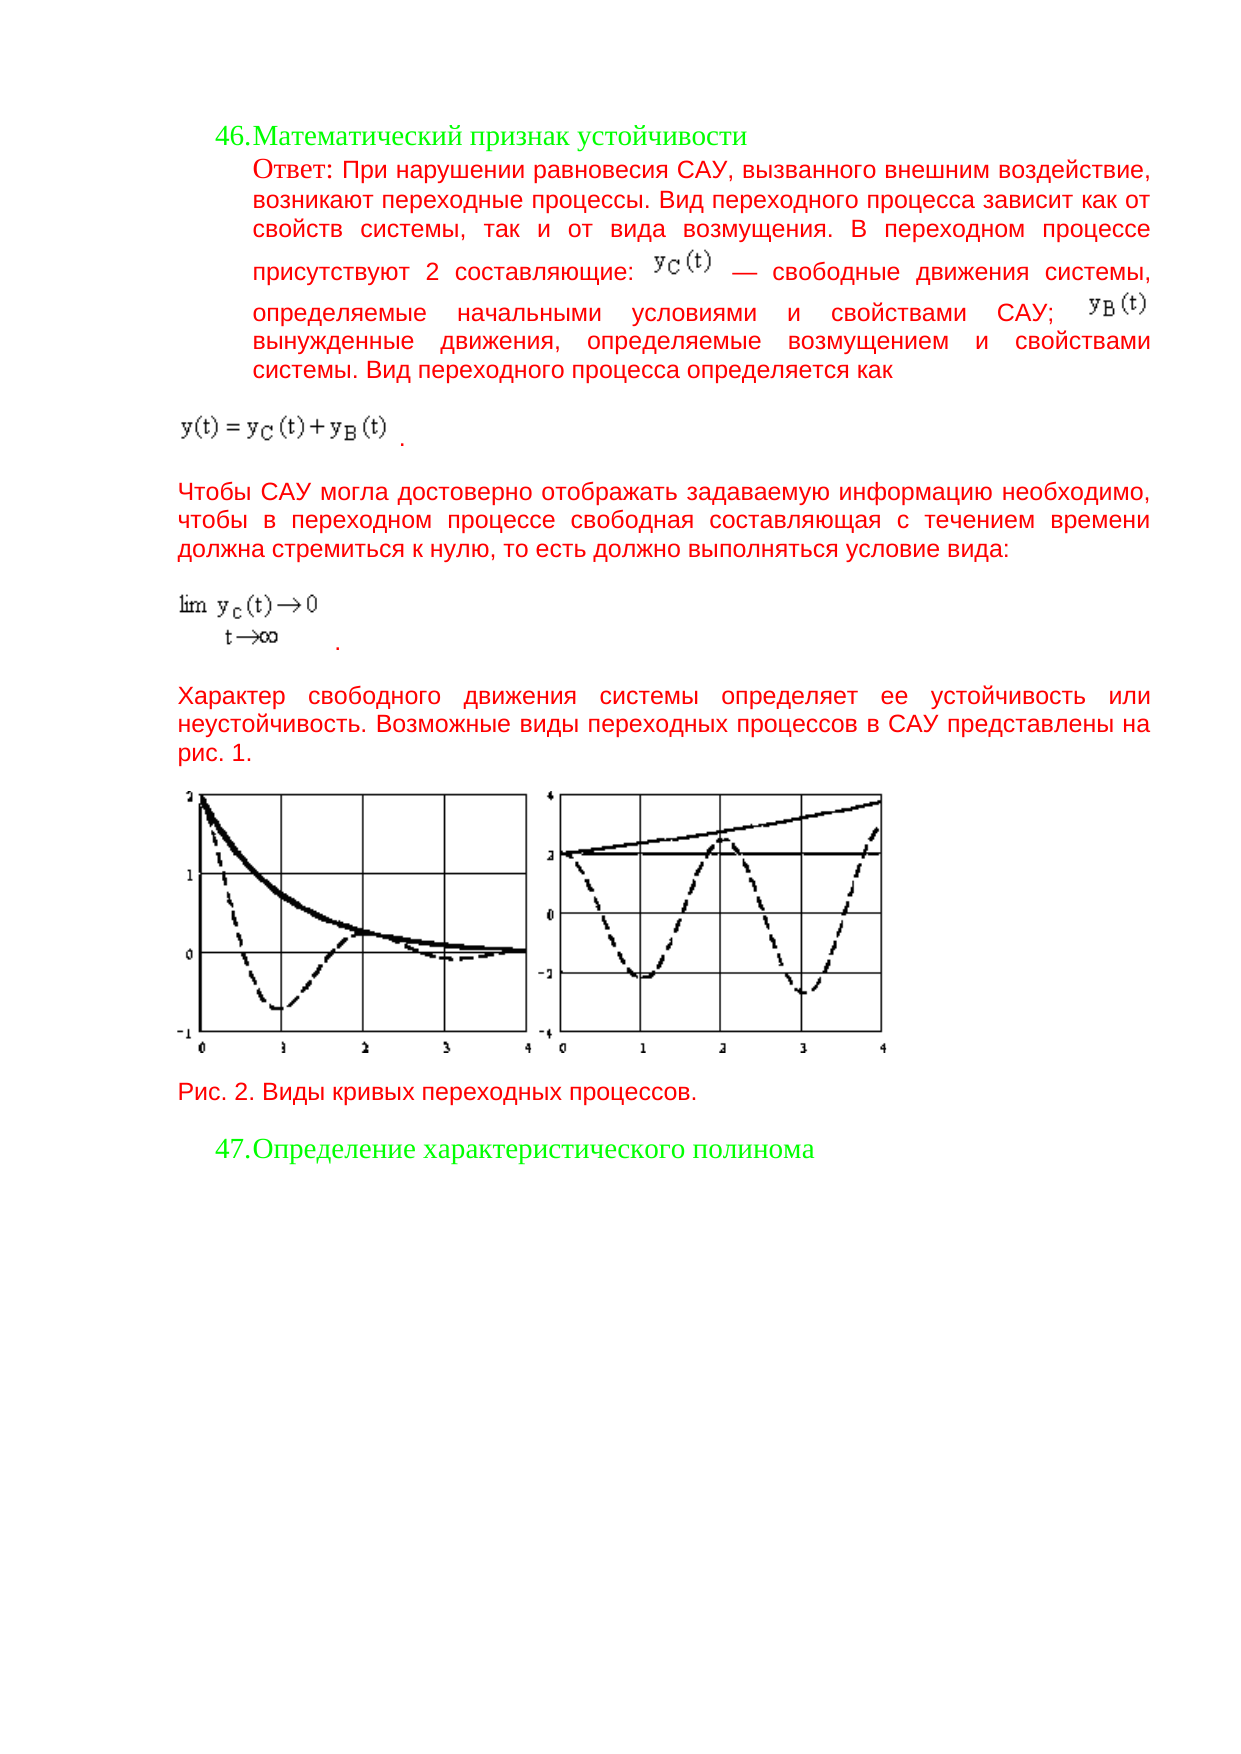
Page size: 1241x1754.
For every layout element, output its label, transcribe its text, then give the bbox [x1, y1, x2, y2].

text . [177, 409, 1214, 452]
list Определение характеристического полинома [215, 1131, 1152, 1164]
text Чтобы САУ могла достоверно отображать задаваемую информацию необходимо, чтобы в переходном процессе свободная составляющая с течением времени должна стремиться к нулю, то есть должно выполняться условие вида: [177, 477, 1214, 563]
picture [1085, 285, 1152, 321]
text Рис. 2. Виды кривых переходных процессов. [177, 1077, 1214, 1106]
picture [177, 791, 532, 1053]
text . [177, 588, 1214, 656]
picture [177, 408, 392, 447]
list Математический признак устойчивости [215, 118, 1152, 152]
picture [650, 242, 717, 281]
text Характер свободного движения системы определяет ее устойчивость или неустойчивость. Возможные виды переходных процессов в САУ представлены на рис. 1. [177, 681, 1214, 767]
text Ответ: При нарушении равновесия САУ, вызванного внешним воздействие, возникают переходные процессы. Вид переходного процесса зависит как от свойств системы, так и от вида возмущения. В переходном процессе присутствуют 2 составляющие: — свободные движения системы, определяемые начальными условиями и свойствами САУ; вынужденные движения, определяемые возмущением и свойствами системы. Вид переходного процесса определяется как [252, 152, 1152, 384]
picture [177, 587, 328, 651]
picture [538, 791, 887, 1053]
